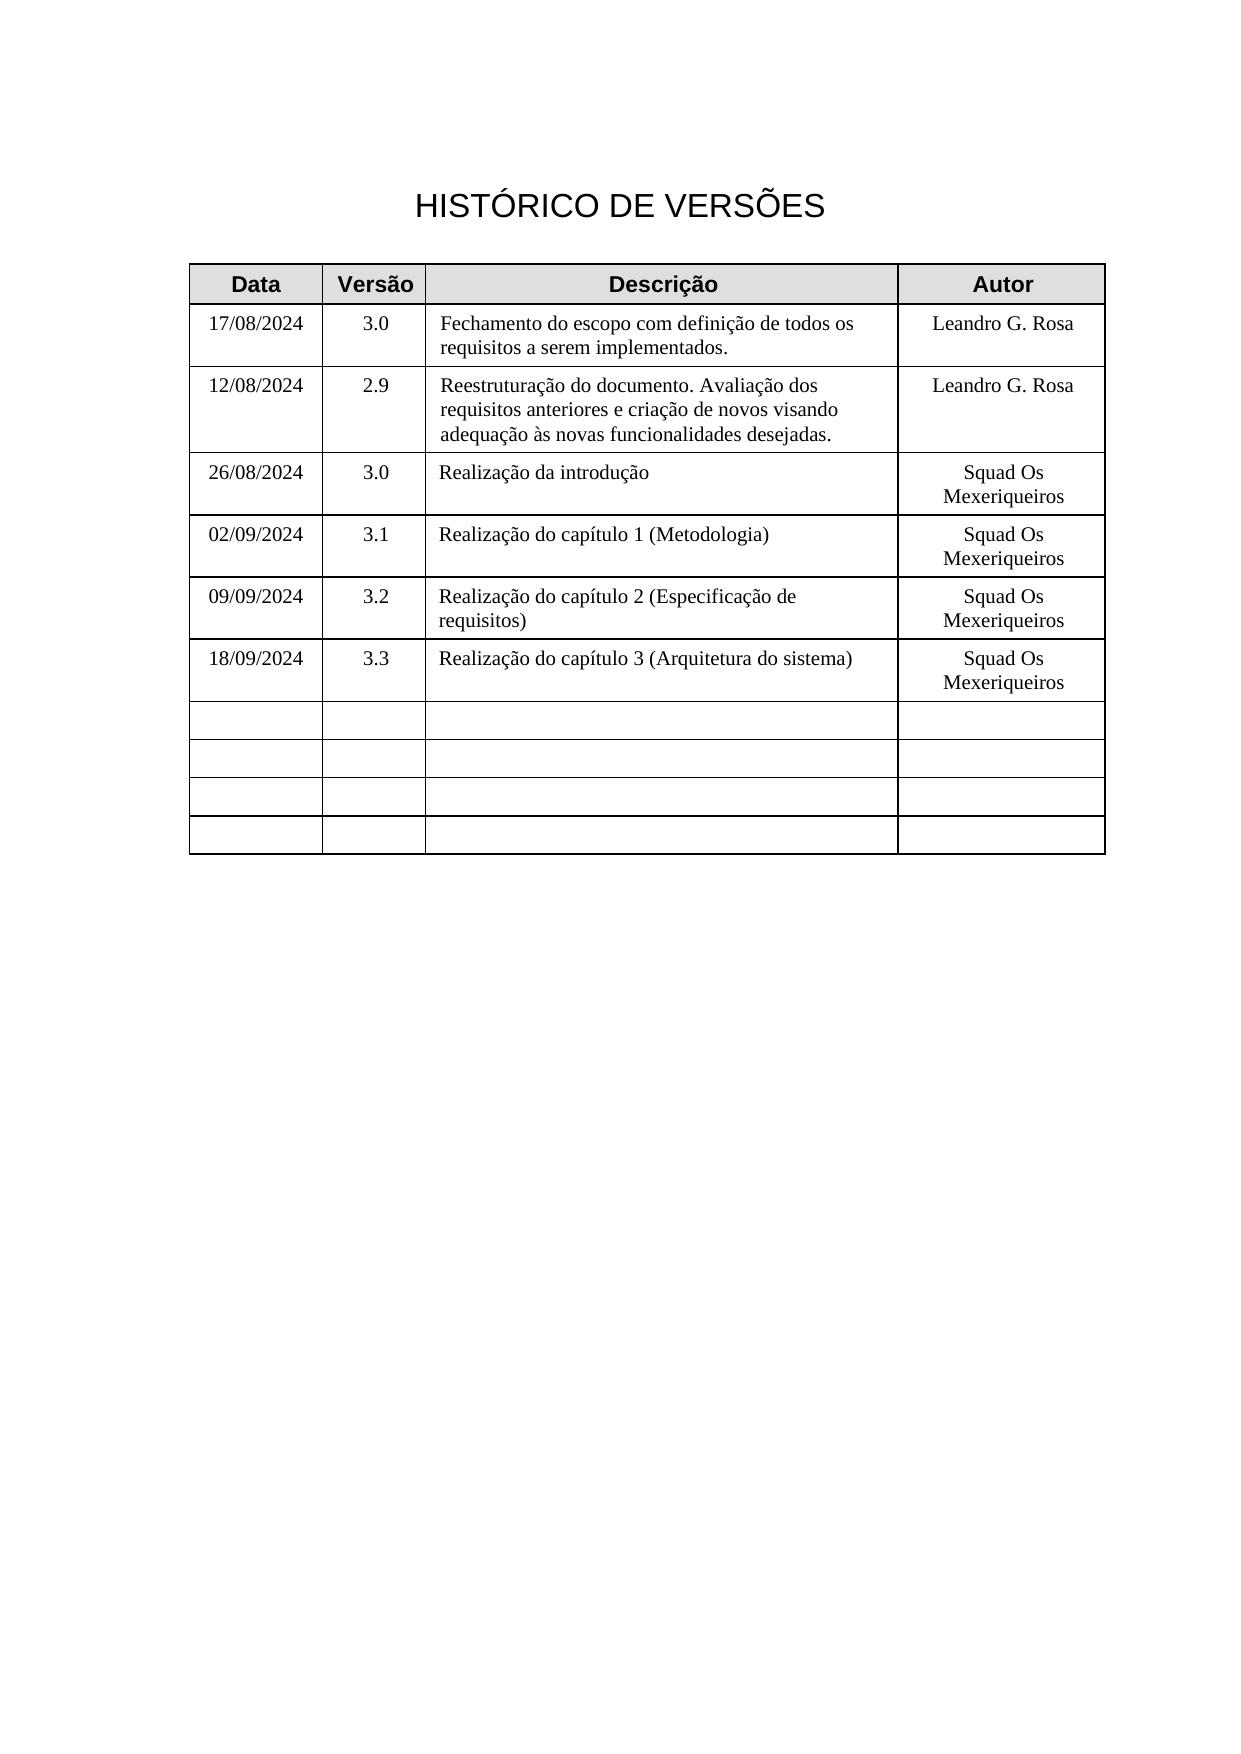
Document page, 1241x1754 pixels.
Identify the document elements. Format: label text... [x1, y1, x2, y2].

table_cell 3.3 [323, 640, 425, 701]
table_cell [426, 817, 897, 853]
table_cell 2.9 [323, 367, 425, 452]
table_cell 3.0 [323, 305, 425, 366]
table_cell [190, 702, 322, 739]
table_cell Realização da introdução [426, 453, 897, 514]
table_cell [899, 702, 1104, 739]
table_cell [426, 778, 897, 815]
table_cell [190, 817, 322, 853]
table_cell 02/09/2024 [190, 516, 322, 576]
table_cell 3.1 [323, 516, 425, 576]
table_cell Realização do capítulo 2 (Especificação de requisitos) [426, 578, 897, 638]
table_cell Squad Os Mexeriqueiros [899, 640, 1104, 701]
table_cell 3.2 [323, 578, 425, 638]
table_cell 09/09/2024 [190, 578, 322, 638]
table_cell [899, 740, 1104, 777]
table_cell Reestruturação do documento. Avaliação dos requisitos anteriores e criação de novos visando adequação às novas funcionalidades desejadas. [426, 367, 897, 452]
table_cell [323, 817, 425, 853]
table_cell [190, 740, 322, 777]
title HISTÓRICO DE VERSÕES [177, 186, 1063, 224]
table_cell 12/08/2024 [190, 367, 322, 452]
table_cell Squad Os Mexeriqueiros [899, 516, 1104, 576]
table_cell Leandro G. Rosa [899, 367, 1104, 452]
table_cell [899, 817, 1104, 853]
table_cell Fechamento do escopo com definição de todos os requisitos a serem implementados. [426, 305, 897, 366]
table_cell 18/09/2024 [190, 640, 322, 701]
table_header Descrição [426, 265, 897, 303]
table_cell Squad Os Mexeriqueiros [899, 453, 1104, 514]
table_header Autor [899, 265, 1104, 303]
table_cell 17/08/2024 [190, 305, 322, 366]
table_cell 26/08/2024 [190, 453, 322, 514]
table_cell 3.0 [323, 453, 425, 514]
table_header Versão [323, 265, 425, 303]
table_cell Leandro G. Rosa [899, 305, 1104, 366]
table_cell Realização do capítulo 1 (Metodologia) [426, 516, 897, 576]
table_cell Squad Os Mexeriqueiros [899, 578, 1104, 638]
table_cell [323, 702, 425, 739]
table_cell [899, 778, 1104, 815]
table_cell Realização do capítulo 3 (Arquitetura do sistema) [426, 640, 897, 701]
table_cell [190, 778, 322, 815]
table_cell [323, 740, 425, 777]
table_cell [426, 702, 897, 739]
table_header Data [190, 265, 322, 303]
table_cell [426, 740, 897, 777]
table_cell [323, 778, 425, 815]
